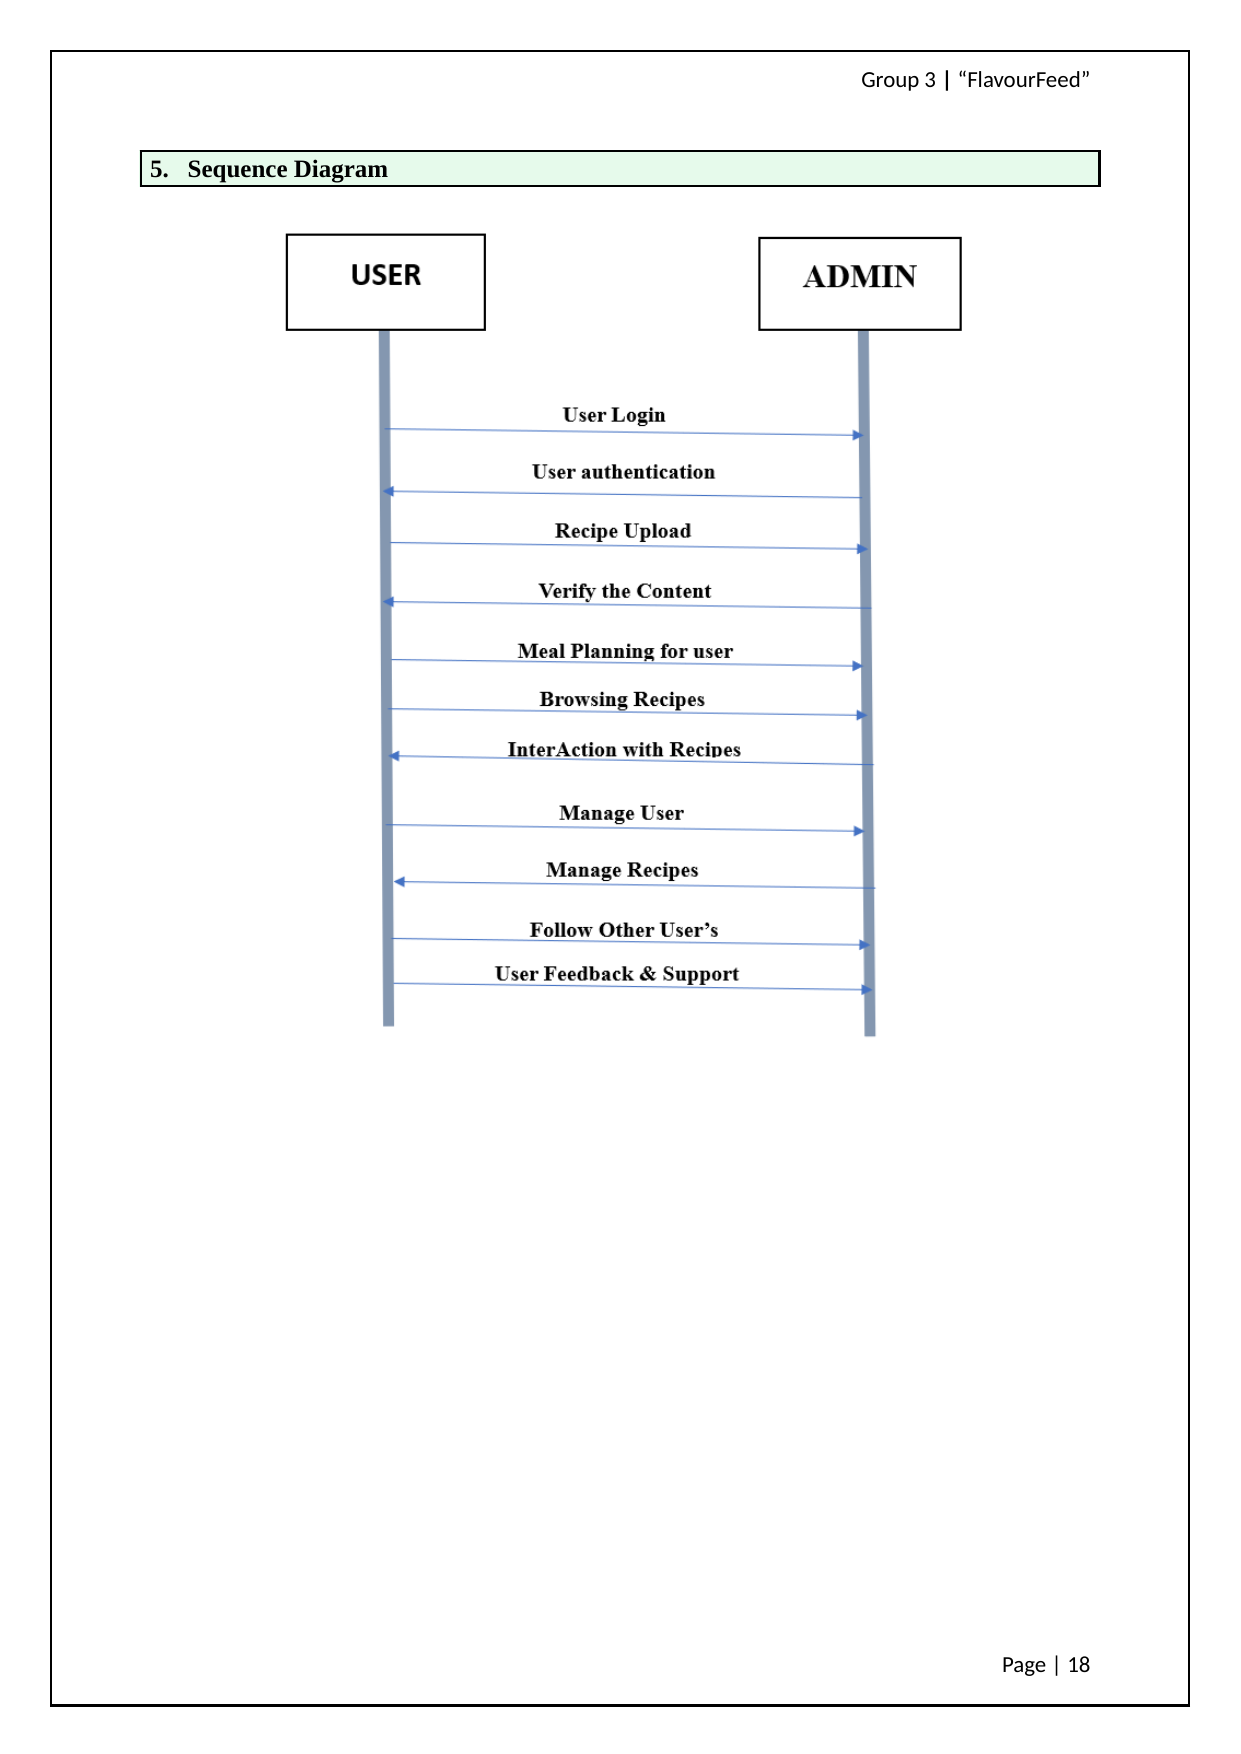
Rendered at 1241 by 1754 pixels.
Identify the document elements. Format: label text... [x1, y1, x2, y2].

picture [241, 203, 999, 1067]
list Sequence Diagram [142, 152, 1098, 185]
